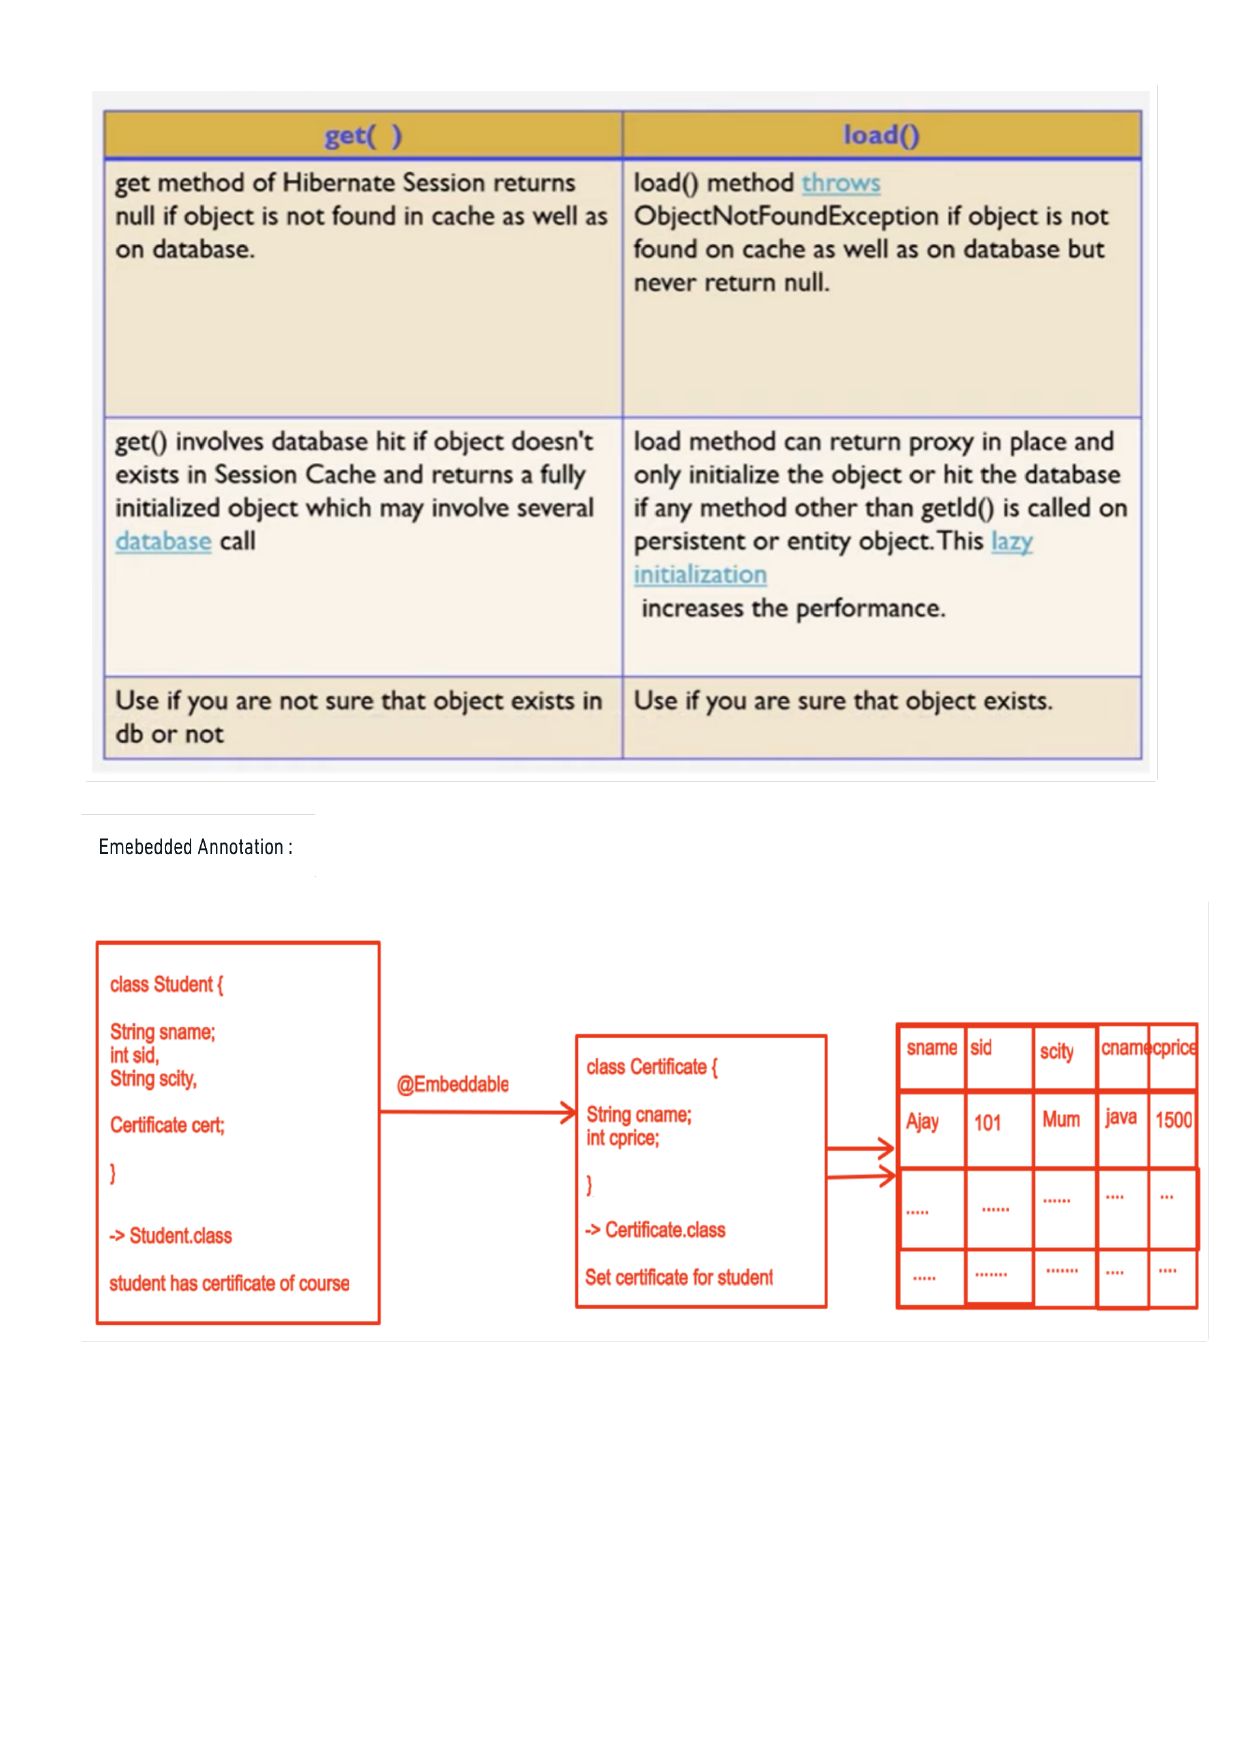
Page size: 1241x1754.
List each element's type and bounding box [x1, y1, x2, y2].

picture [75, 808, 1213, 1389]
picture [75, 75, 1166, 790]
